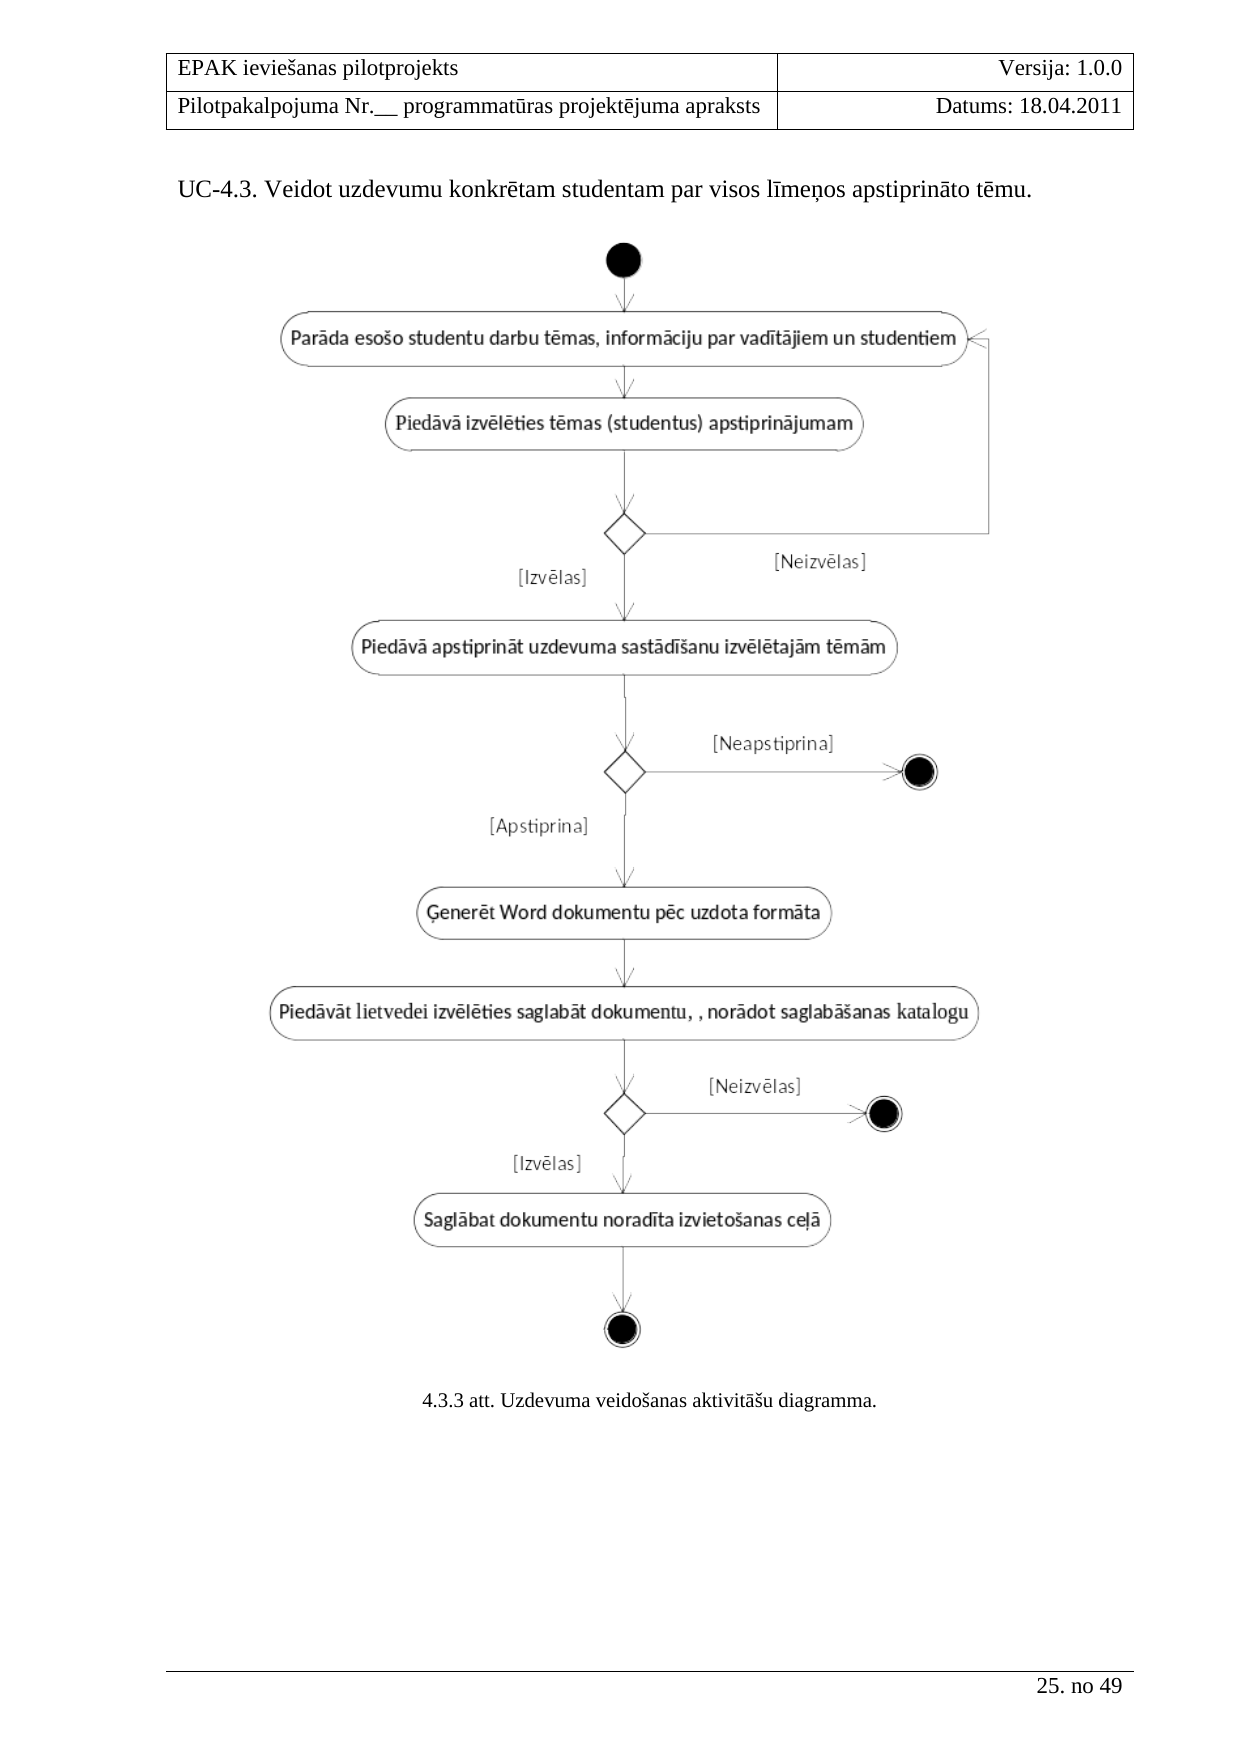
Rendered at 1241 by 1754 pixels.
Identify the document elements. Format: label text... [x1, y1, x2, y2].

text UC-4.3. Veidot uzdevumu konkrētam studentam par visos līmeņos apstiprināto tēmu. [177, 174, 1122, 203]
text 4.3.3 att. Uzdevuma veidošanas aktivitāšu diagramma. [177, 1388, 1122, 1412]
